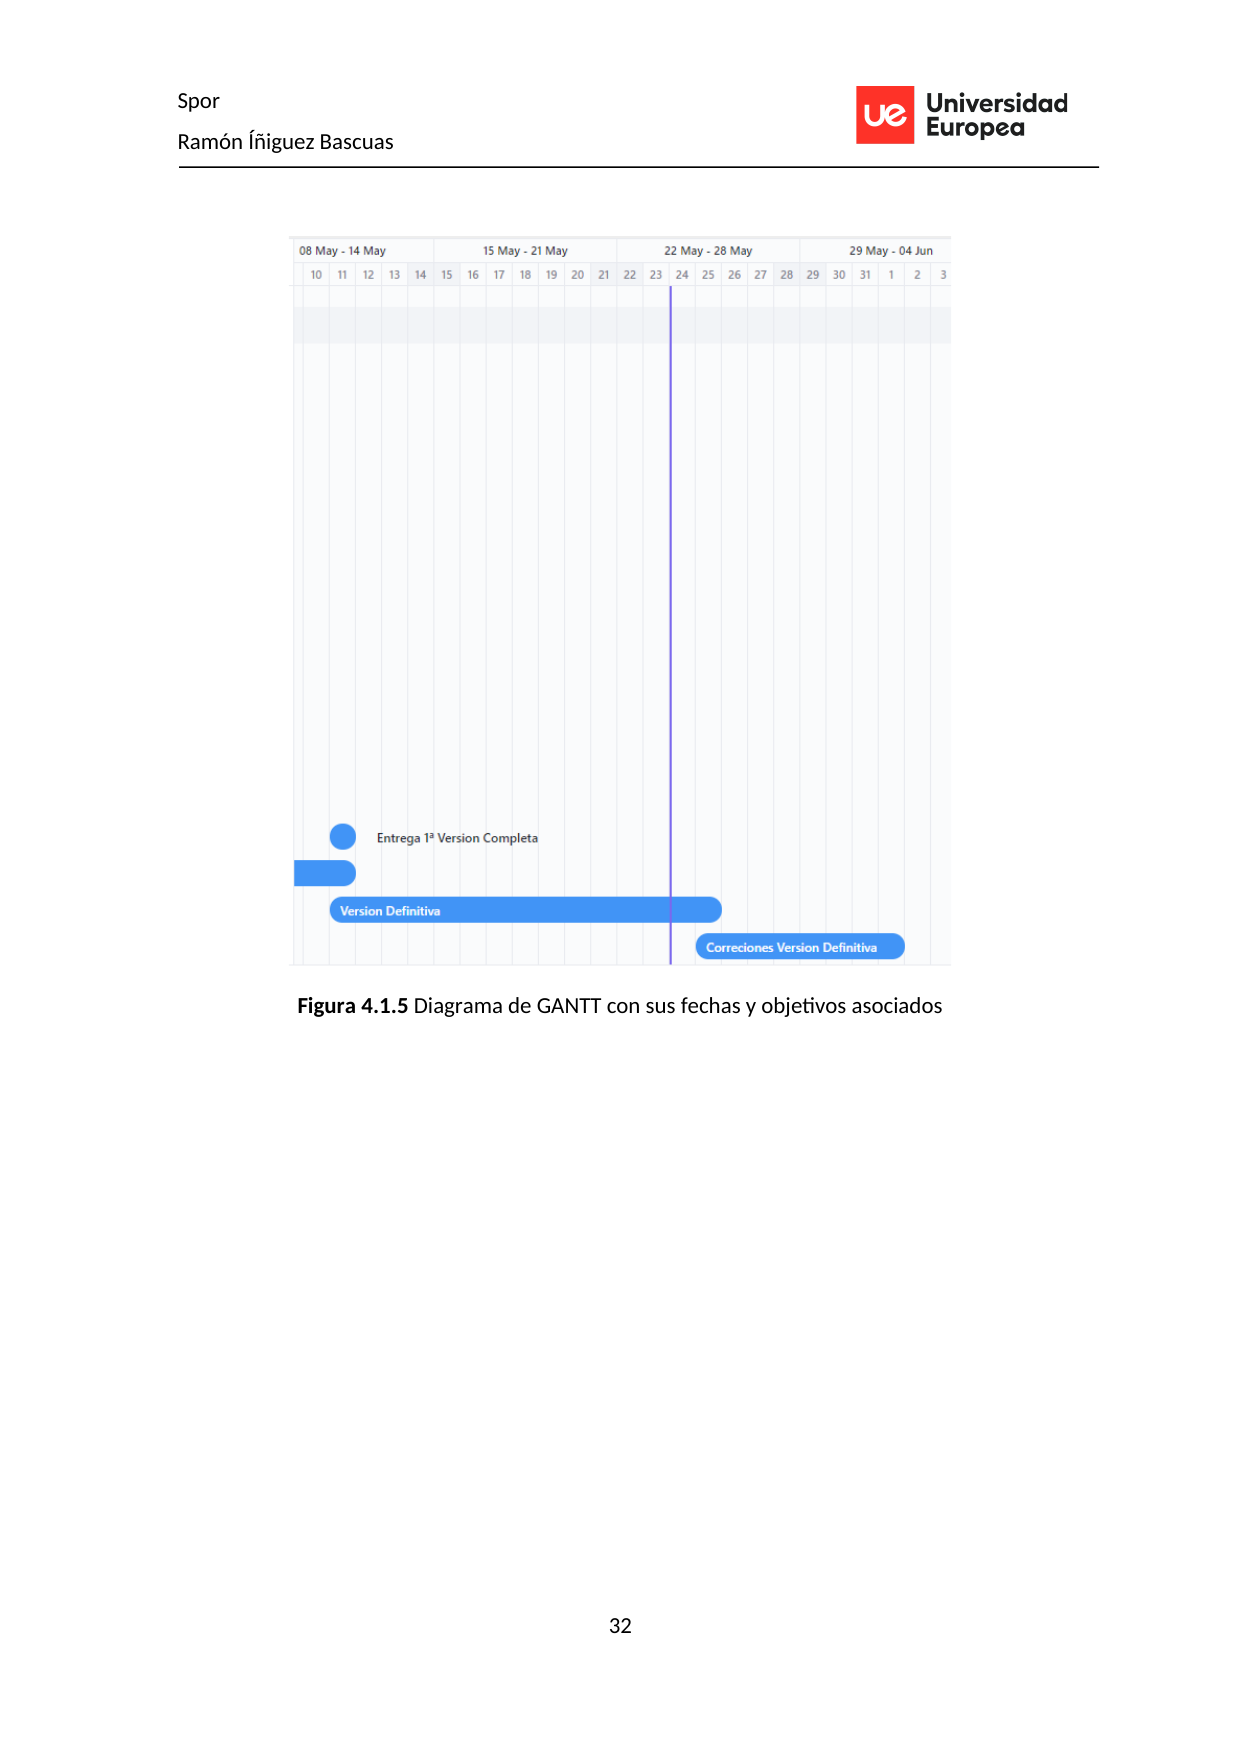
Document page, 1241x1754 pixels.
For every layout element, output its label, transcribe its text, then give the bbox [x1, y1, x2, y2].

picture [856, 86, 1068, 144]
picture [288, 236, 952, 976]
text Figura 4.1.5 Diagrama de GANTT con sus fechas y objetivos asociados [177, 991, 1063, 1019]
